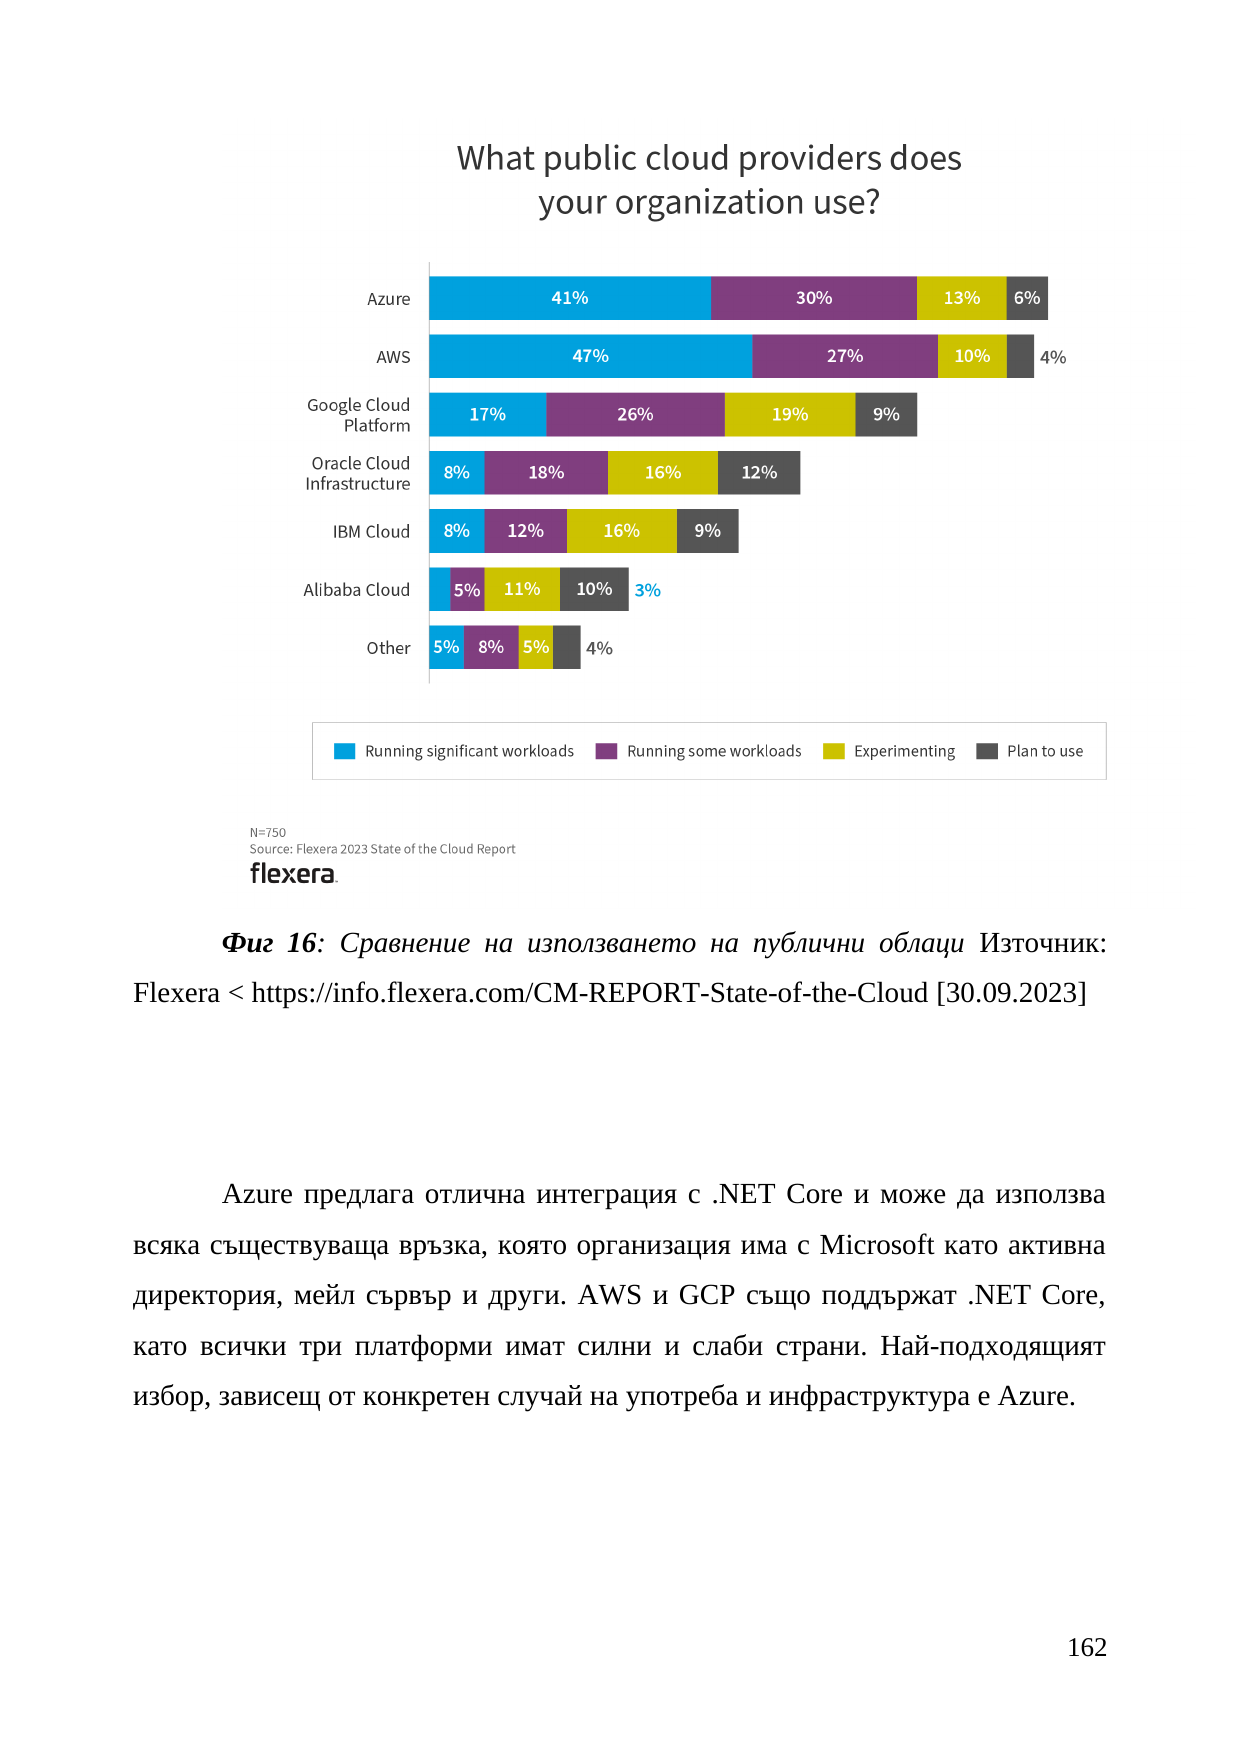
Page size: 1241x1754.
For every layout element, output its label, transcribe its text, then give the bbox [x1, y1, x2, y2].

text Фиг 16: Сравнение на използването на публични облаци Източник: Flexera < https://info.flexera.com/CM-REPORT-State-of-the-Cloud [30.09.2023] [133, 925, 1107, 1009]
picture [221, 118, 1197, 909]
text Azure предлага отлична интеграция с .NET Core и може да използва всяка съществуваща връзка, която организация има с Microsoft като активна директория, мейл сървър и други. AWS и GCP също поддържат .NET Core, като всички три платформи имат силни и слаби страни. Най-подходящият избор, зависещ от конкретен случай на употреба и инфраструктура е Azure. [133, 1177, 1107, 1411]
